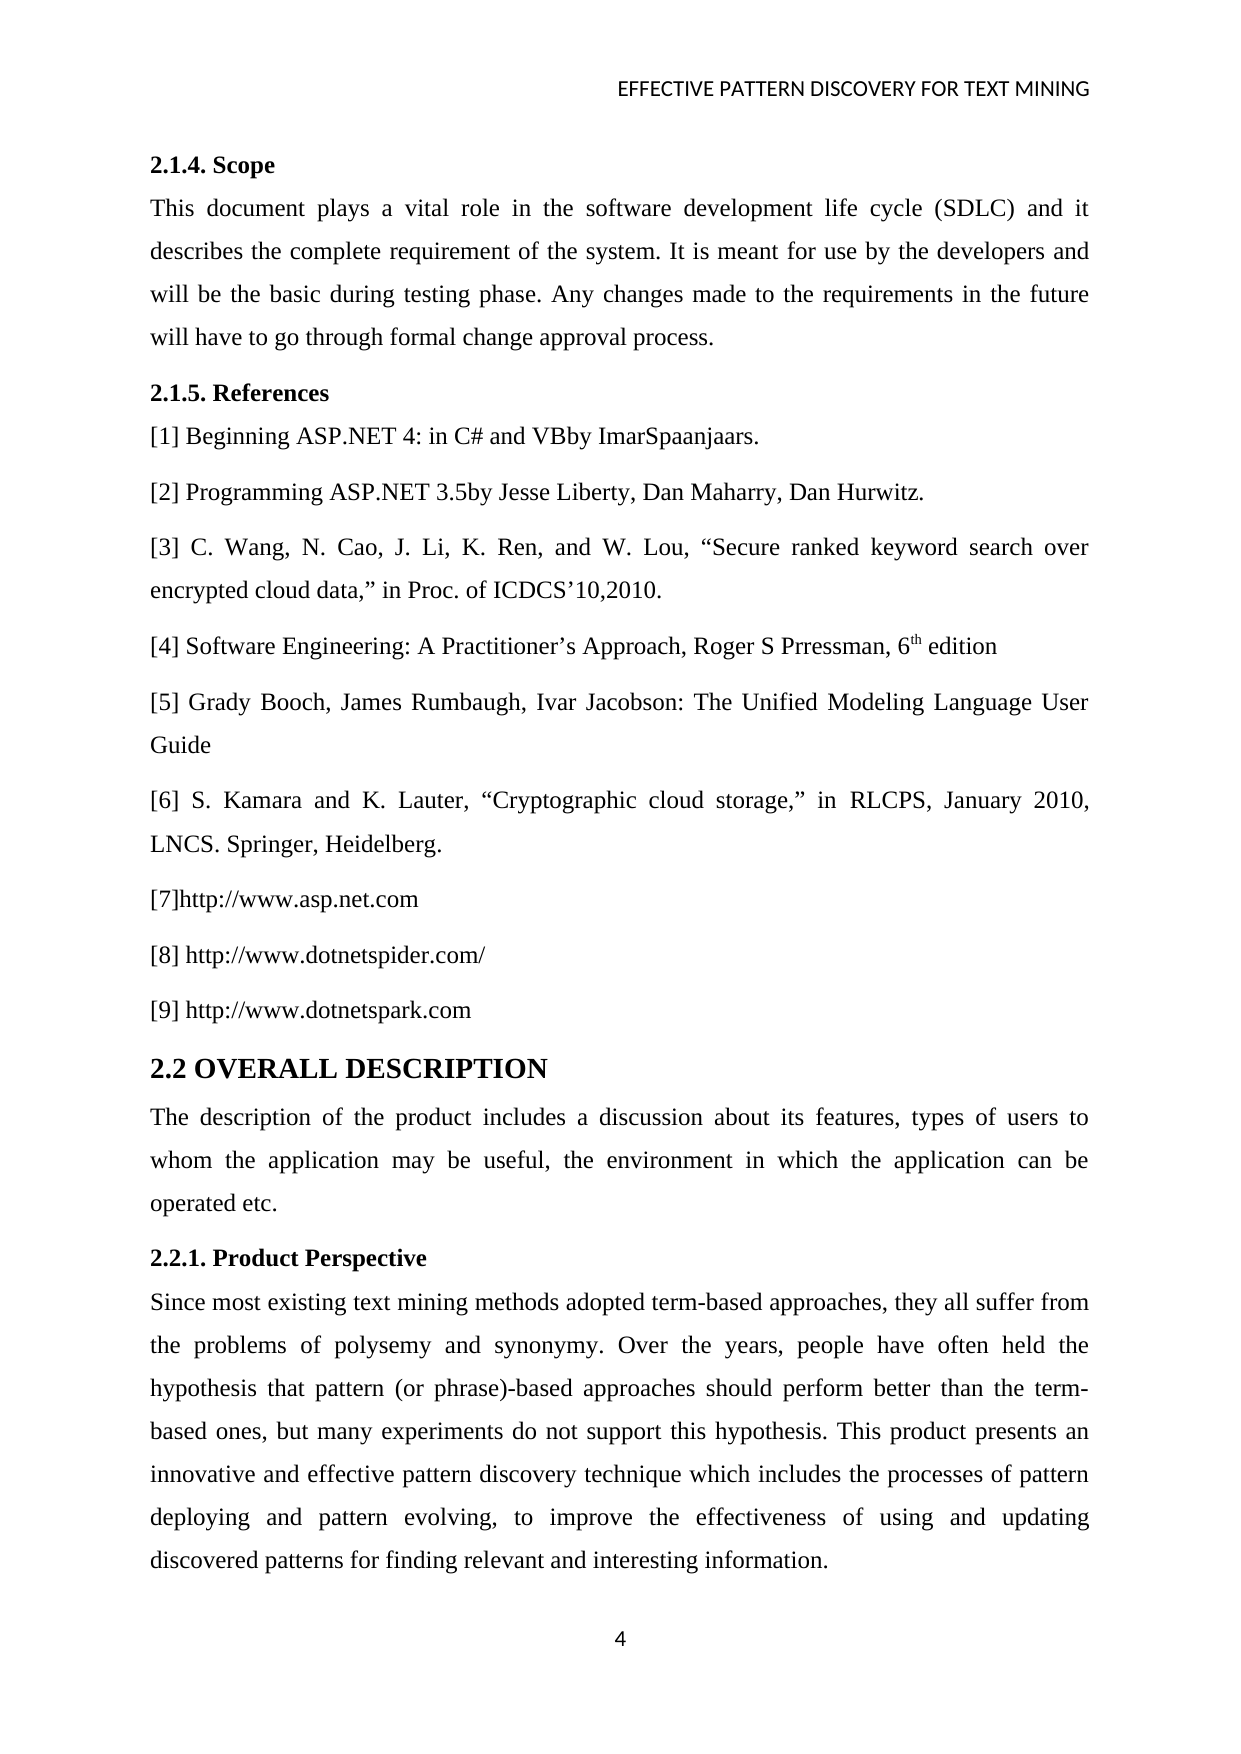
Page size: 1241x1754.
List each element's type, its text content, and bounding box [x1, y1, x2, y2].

text [6] S. Kamara and K. Lauter, “Cryptographic cloud storage,” in RLCPS, January 2010, LNCS. Springer, Heidelberg. [150, 786, 1090, 857]
text [2] Programming ASP.NET 3.5by Jesse Liberty, Dan Maharry, Dan Hurwitz. [150, 477, 1090, 506]
text [7]http://www.asp.net.com [150, 884, 1090, 913]
text 2.1.4. Scope [150, 150, 1090, 179]
text Since most existing text mining methods adopted term-based approaches, they all suffer from the problems of polysemy and synonymy. Over the years, people have often held the hypothesis that pattern (or phrase)-based approaches should perform better than the term-based ones, but many experiments do not support this hypothesis. This product presents an innovative and effective pattern discovery technique which includes the processes of pattern deploying and pattern evolving, to improve the effectiveness of using and updating discovered patterns for finding relevant and interesting information. [150, 1287, 1090, 1574]
text [5] Grady Booch, James Rumbaugh, Ivar Jacobson: The Unified Modeling Language User Guide [150, 687, 1090, 759]
text [1] Beginning ASP.NET 4: in C# and VBby ImarSpaanjaars. [150, 421, 1090, 450]
text [8] http://www.dotnetspider.com/ [150, 940, 1090, 969]
text This document plays a vital role in the software development life cycle (SDLC) and it describes the complete requirement of the system. It is meant for use by the developers and will be the basic during testing phase. Any changes made to the requirements in the future will have to go through formal change approval process. [150, 193, 1090, 351]
text [3] C. Wang, N. Cao, J. Li, K. Ren, and W. Lou, “Secure ranked keyword search over encrypted cloud data,” in Proc. of ICDCS’10,2010. [150, 532, 1090, 604]
text 2.2 OVERALL DESCRIPTION [150, 1051, 1090, 1085]
text [9] http://www.dotnetspark.com [150, 996, 1090, 1024]
text 2.2.1. Product Perspective [150, 1243, 1090, 1272]
text The description of the product includes a discussion about its features, types of users to whom the application may be useful, the environment in which the application can be operated etc. [150, 1102, 1090, 1217]
text [4] Software Engineering: A Practitioner’s Approach, Roger S Prressman, 6th edition [150, 631, 1090, 660]
text 2.1.5. References [150, 378, 1090, 407]
